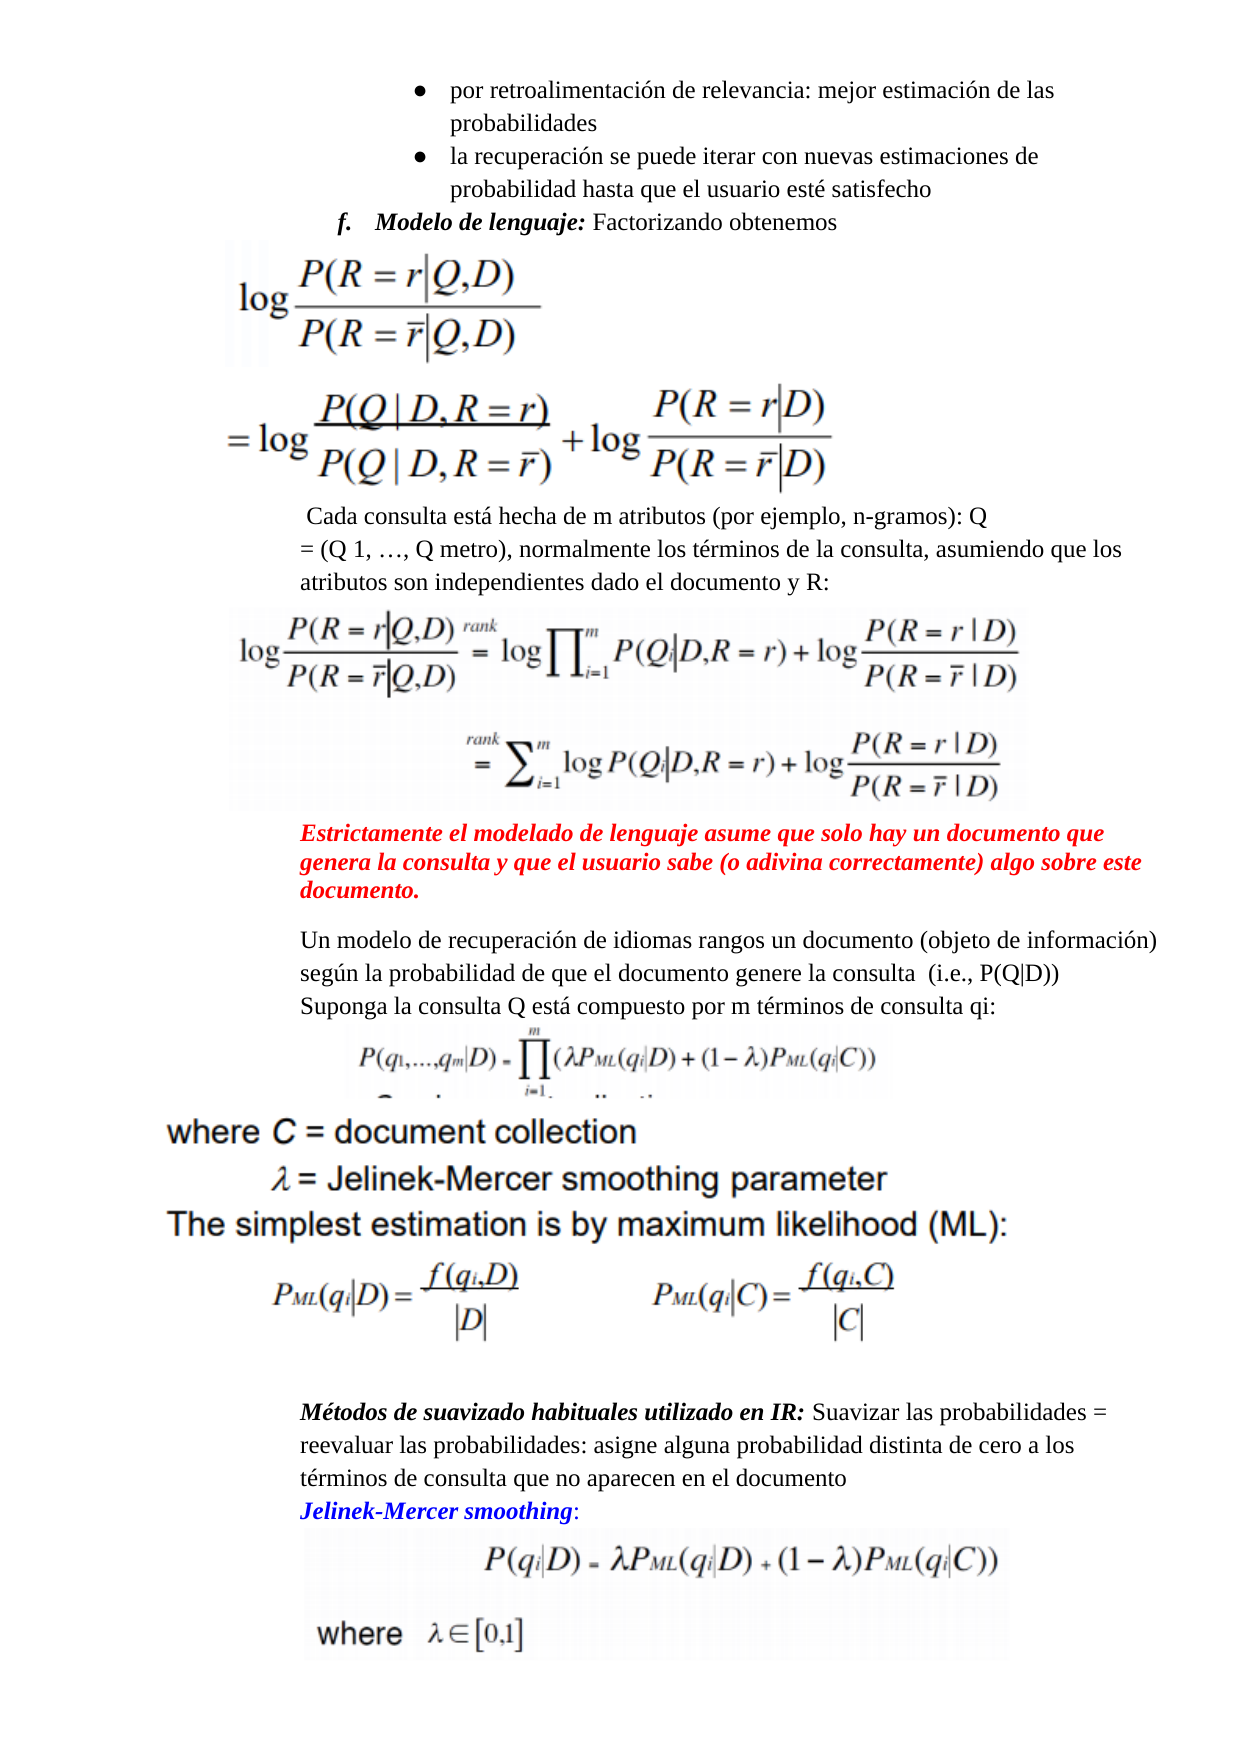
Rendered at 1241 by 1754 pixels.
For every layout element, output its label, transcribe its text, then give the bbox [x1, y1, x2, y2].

text Un modelo de recuperación de idiomas rangos un documento (objeto de información) según la probabilidad de que el documento genere la consulta (i.e., P(Q|D)) [300, 925, 1165, 987]
text = (Q 1, …, Q metro), normalmente los términos de la consulta, asumiendo que los atributos son independientes dado el documento y R: [300, 534, 1165, 596]
picture [225, 370, 852, 497]
picture [150, 1024, 1049, 1360]
list Modelo de lenguaje: Factorizando obtenemos [337, 207, 1165, 236]
text Cada consulta está hecha de m atributos (por ejemplo, n-gramos): Q [300, 501, 1165, 530]
text Suponga la consulta Q está compuesto por m términos de consulta qi: [300, 991, 1165, 1020]
picture [300, 1528, 1010, 1668]
picture [225, 240, 544, 367]
text Métodos de suavizado habituales utilizado en IR: Suavizar las probabilidades = reevaluar las probabilidades: asigne alguna probabilidad distinta de cero a los términos de consulta que no aparecen en el documento [300, 1397, 1165, 1492]
picture [225, 600, 1029, 814]
list la recuperación se puede iterar con nuevas estimaciones de probabilidad hasta que el usuario esté satisfecho [412, 141, 1165, 203]
text Jelinek-Mercer smoothing: [300, 1496, 1165, 1525]
text Estrictamente el modelado de lenguaje asume que solo hay un documento que genera la consulta y que el usuario sabe (o adivina correctamente) algo sobre este documento. [300, 818, 1165, 904]
list por retroalimentación de relevancia: mejor estimación de las probabilidades [412, 75, 1165, 137]
